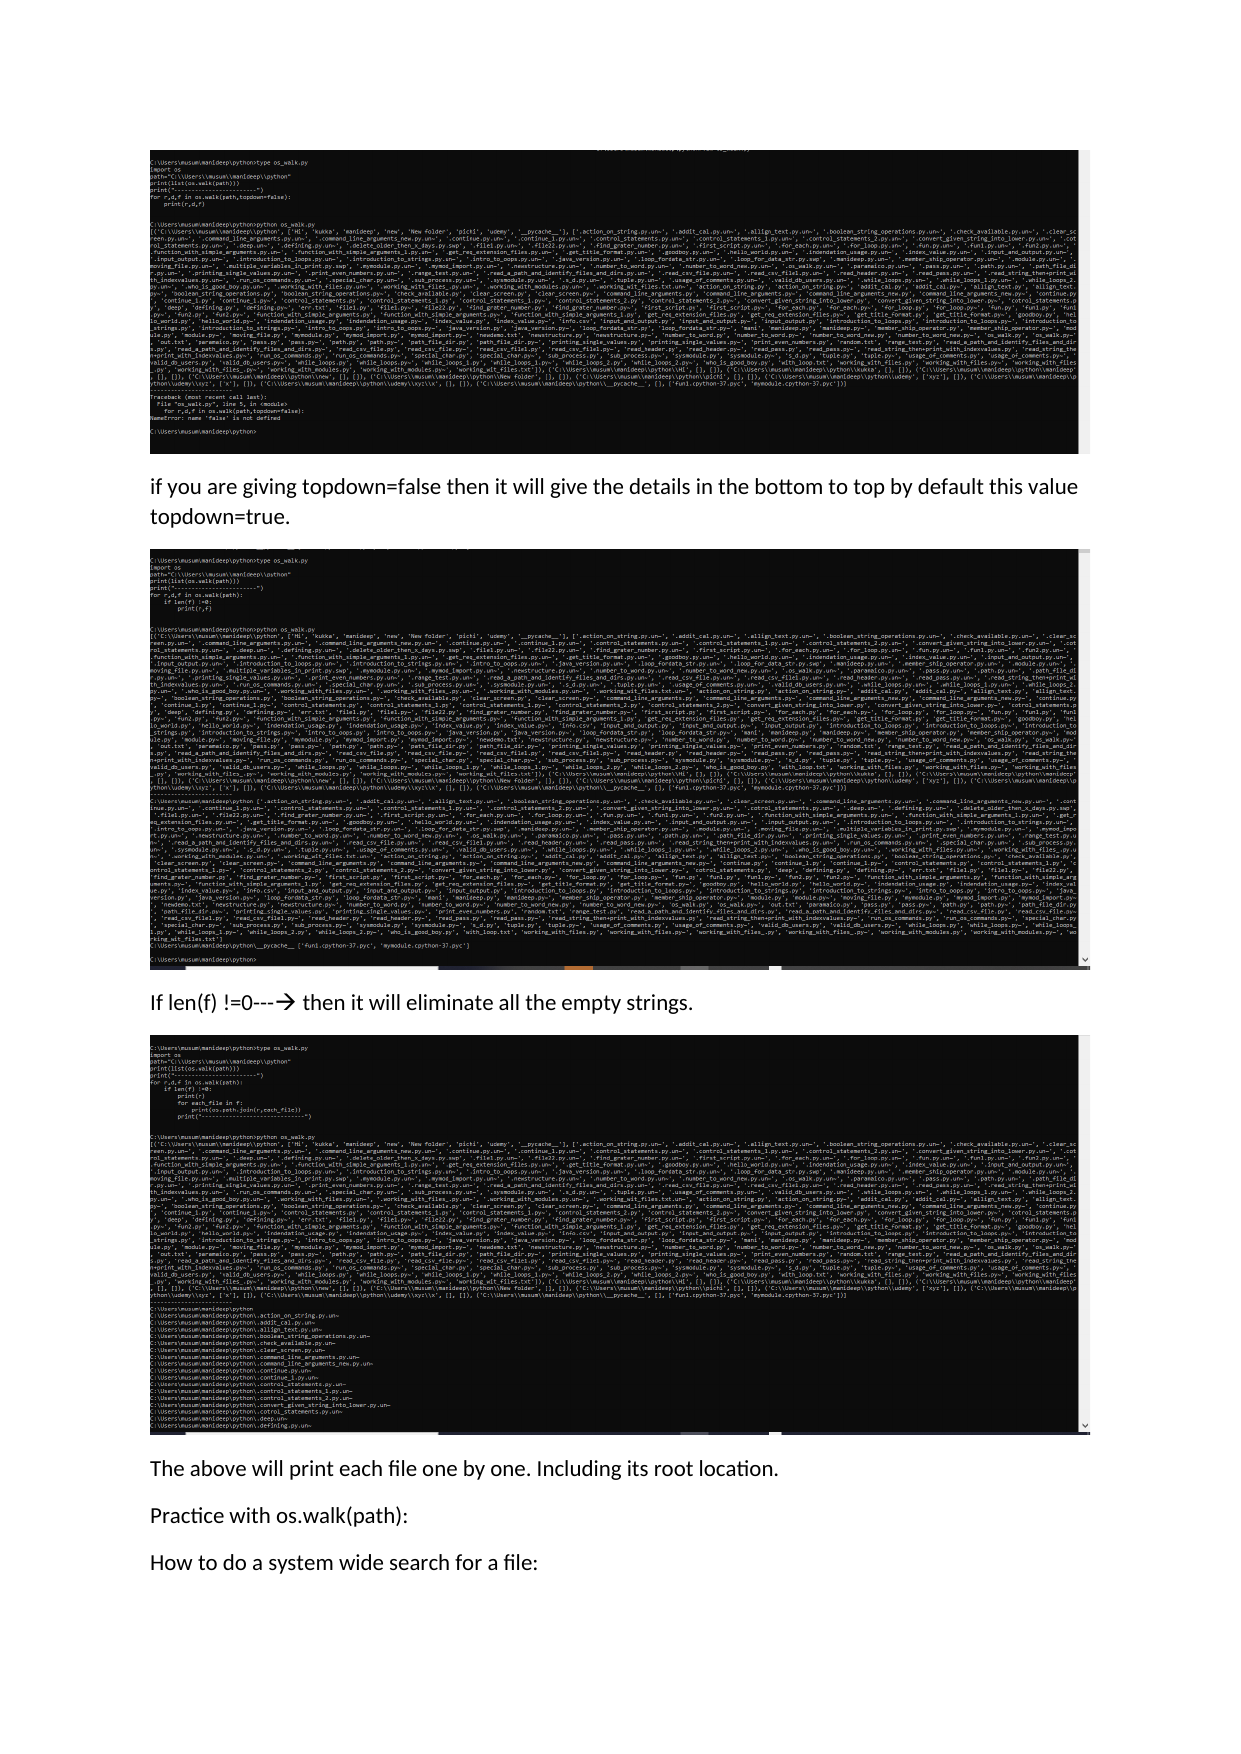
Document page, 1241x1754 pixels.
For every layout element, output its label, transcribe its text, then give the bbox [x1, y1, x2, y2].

text The above will print each file one by one. Including its root location. [150, 1454, 1090, 1482]
text How to do a system wide search for a file: [150, 1548, 1090, 1576]
text Practice with os.walk(path): [150, 1501, 1090, 1529]
picture [150, 1035, 1091, 1435]
text If len(f) !=0--- then it will eliminate all the empty strings. [150, 988, 1090, 1017]
picture [150, 549, 1091, 970]
text if you are giving topdown=false then it will give the details in the bottom to top by default this value topdown=true. [150, 472, 1090, 530]
picture [150, 150, 1091, 454]
